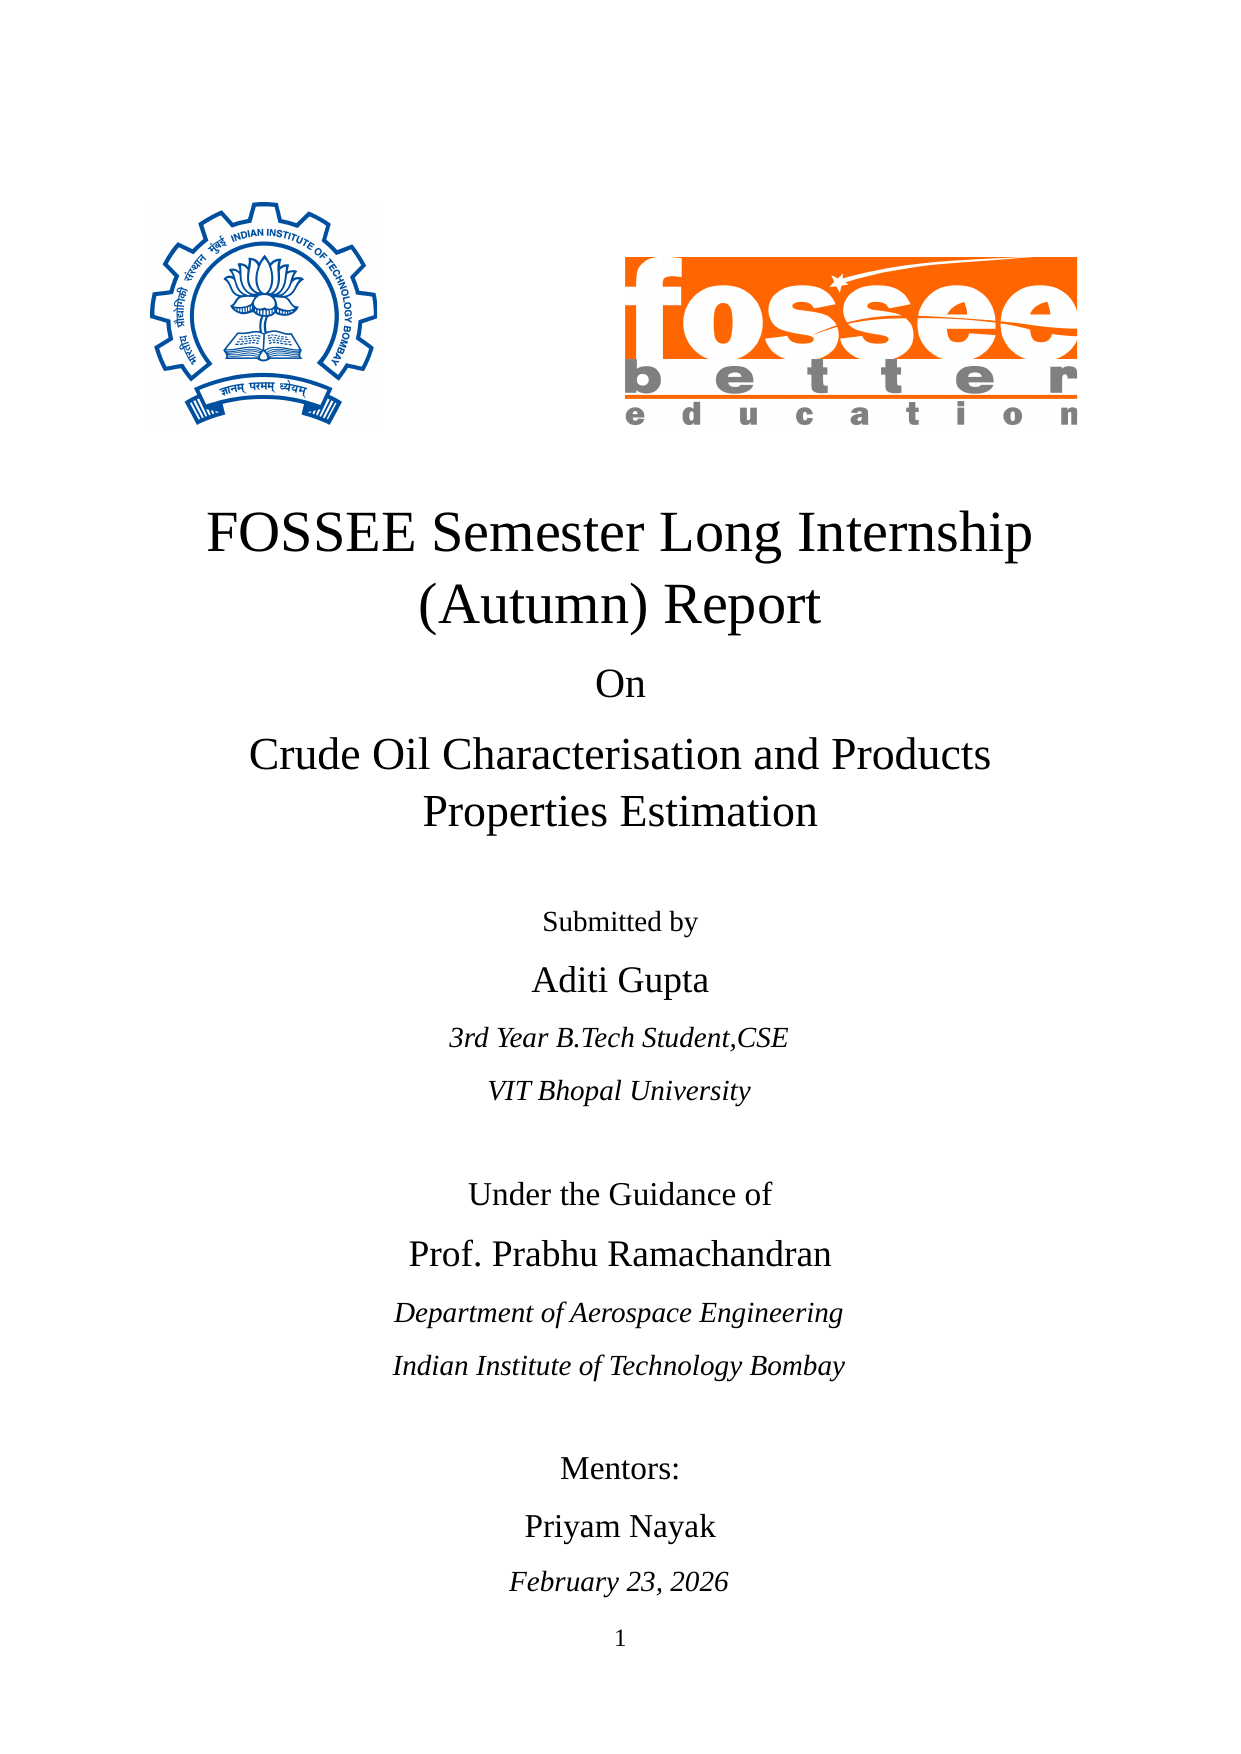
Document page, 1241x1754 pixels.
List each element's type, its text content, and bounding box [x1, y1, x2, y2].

text FOSSEE Semester Long Internship (Autumn) Report [150, 497, 1090, 636]
text February 23, 2026 [150, 1564, 1090, 1598]
text Mentors: [150, 1448, 1090, 1487]
text VIT Bhopal University [150, 1073, 1090, 1107]
text Crude Oil Characterisation and Products Properties Estimation [150, 726, 1090, 836]
text Prof. Prabhu Ramachandran [150, 1232, 1090, 1275]
text Priyam Nayak [150, 1506, 1090, 1545]
text Aditi Gupta [150, 957, 1090, 1000]
text Under the Guidance of [150, 1174, 1090, 1212]
text Department of Aerospace Engineering [150, 1295, 1090, 1329]
text 3rd Year B.Tech Student,CSE [150, 1021, 1090, 1054]
text Indian Institute of Technology Bombay [150, 1348, 1090, 1381]
text Submitted by [150, 904, 1090, 938]
text On [150, 658, 1090, 706]
